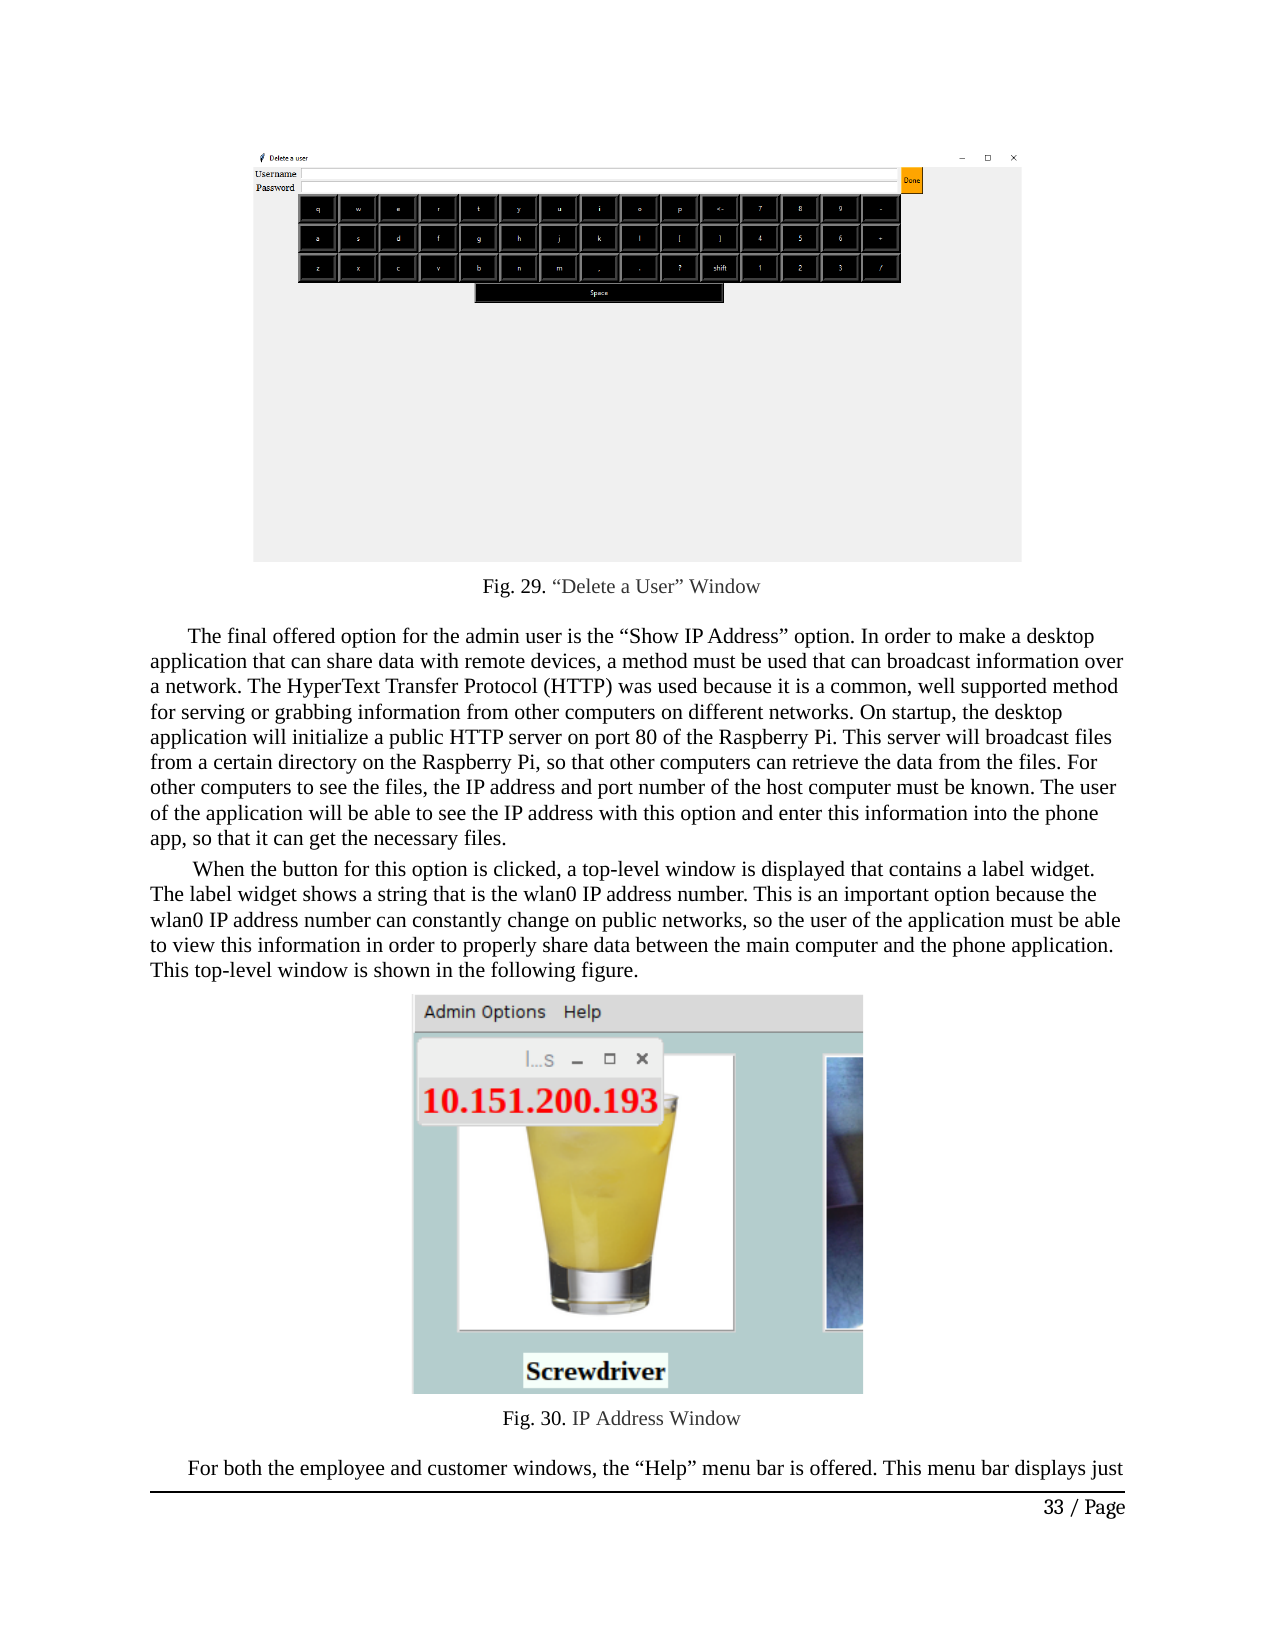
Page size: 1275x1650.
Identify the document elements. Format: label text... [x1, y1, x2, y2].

picture [253, 150, 1022, 562]
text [150, 1455, 1125, 1481]
text “Delete a User” Window [150, 574, 1125, 598]
text When the button for this option is clicked, a top-level window is displayed that contains a label widget. The label widget shows a string that is the wlan0 IP address number. This is an important option because the wlan0 IP address number can constantly change on public networks, so the user of the application must be able to view this information in order to properly share data between the main computer and the phone application. This top-level window is shown in the following figure. [150, 856, 1125, 982]
text The final offered option for the admin user is the “Show IP Address” option. In order to make a desktop application that can share data with remote devices, a method must be used that can broadcast information over a network. The HyperText Transfer Protocol (HTTP) was used because it is a common, well supported method for serving or grabbing information from other computers on different networks. On startup, the desktop application will initialize a public HTTP server on port 80 of the Raspberry Pi. This server will broadcast files from a certain directory on the Raspberry Pi, so that other computers can retrieve the data from the files. For other computers to see the files, the IP address and port number of the host computer must be known. The user of the application will be able to see the IP address with this option and enter this information into the phone app, so that it can get the necessary files. [150, 623, 1125, 850]
picture [411, 994, 864, 1394]
text IP Address Window [150, 1406, 1125, 1430]
